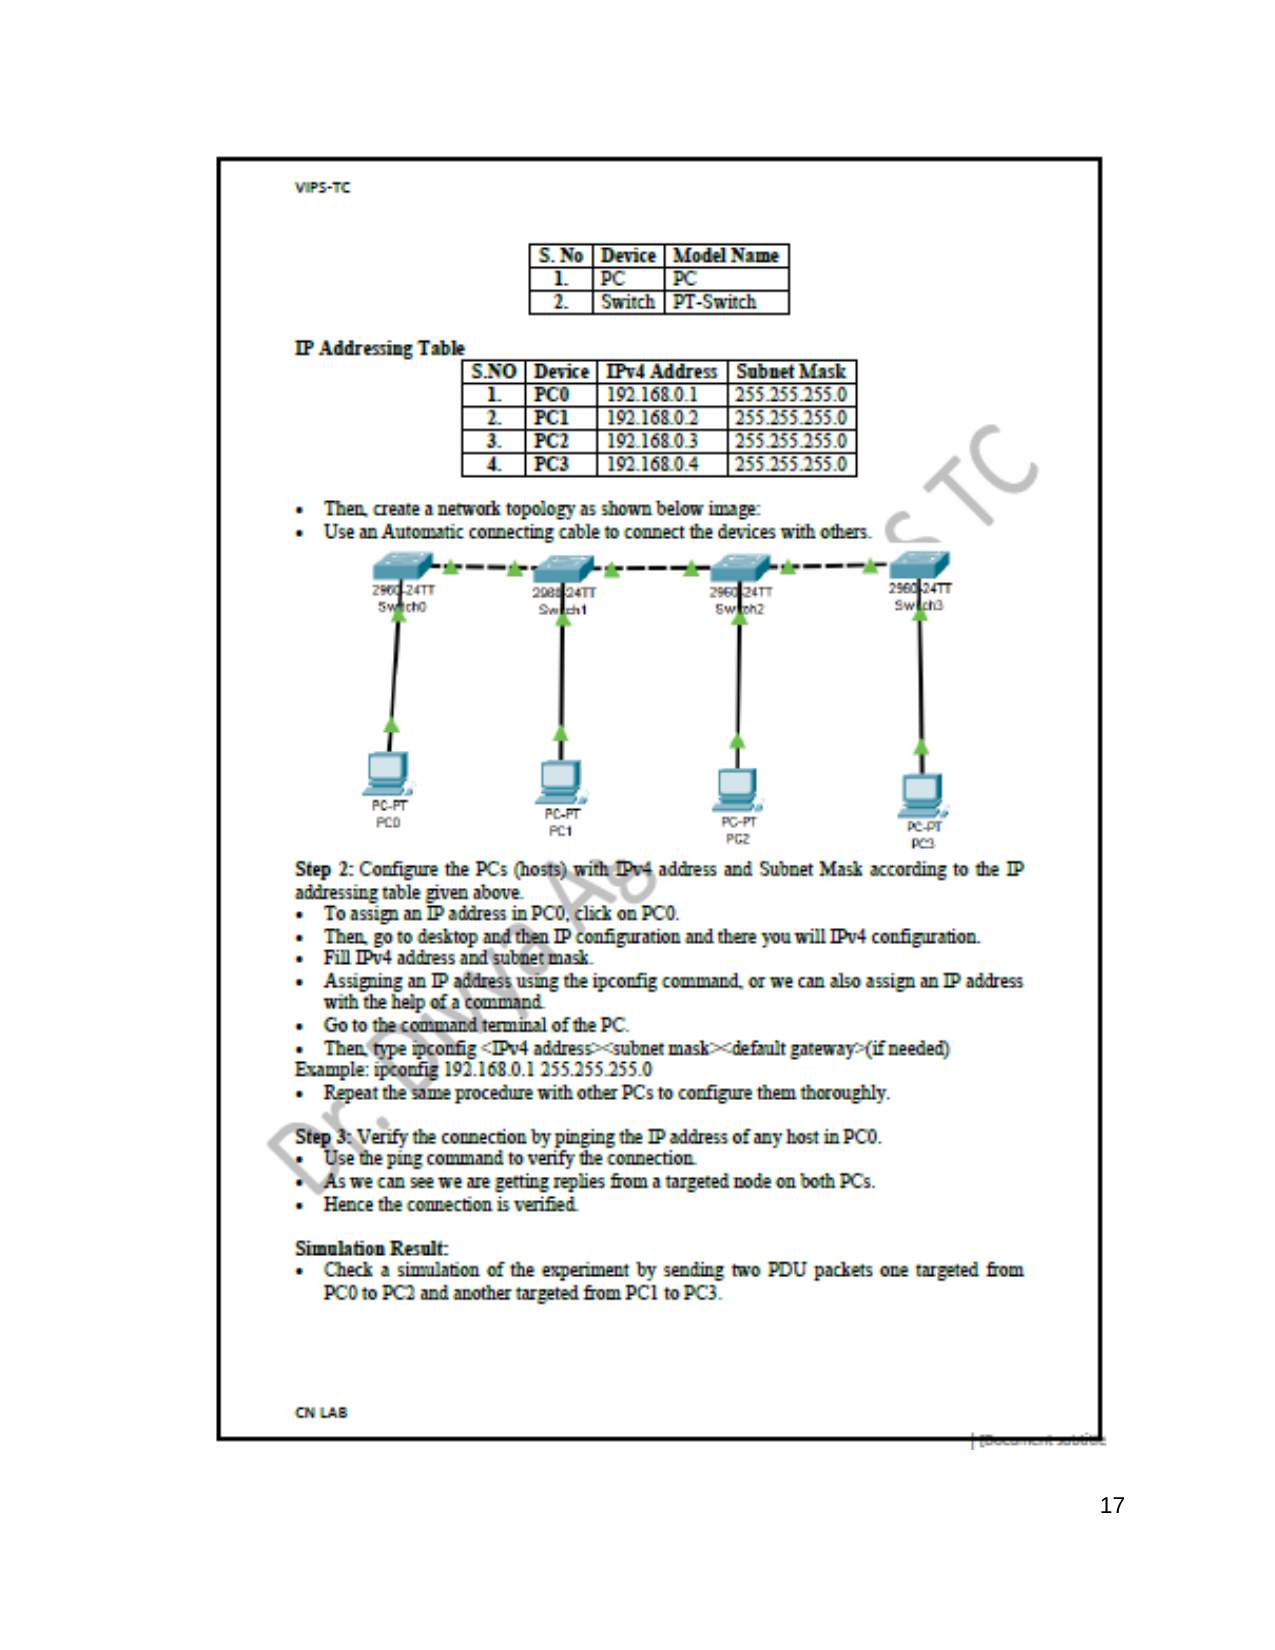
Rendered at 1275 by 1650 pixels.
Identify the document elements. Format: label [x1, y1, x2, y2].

picture [215, 150, 1107, 1450]
